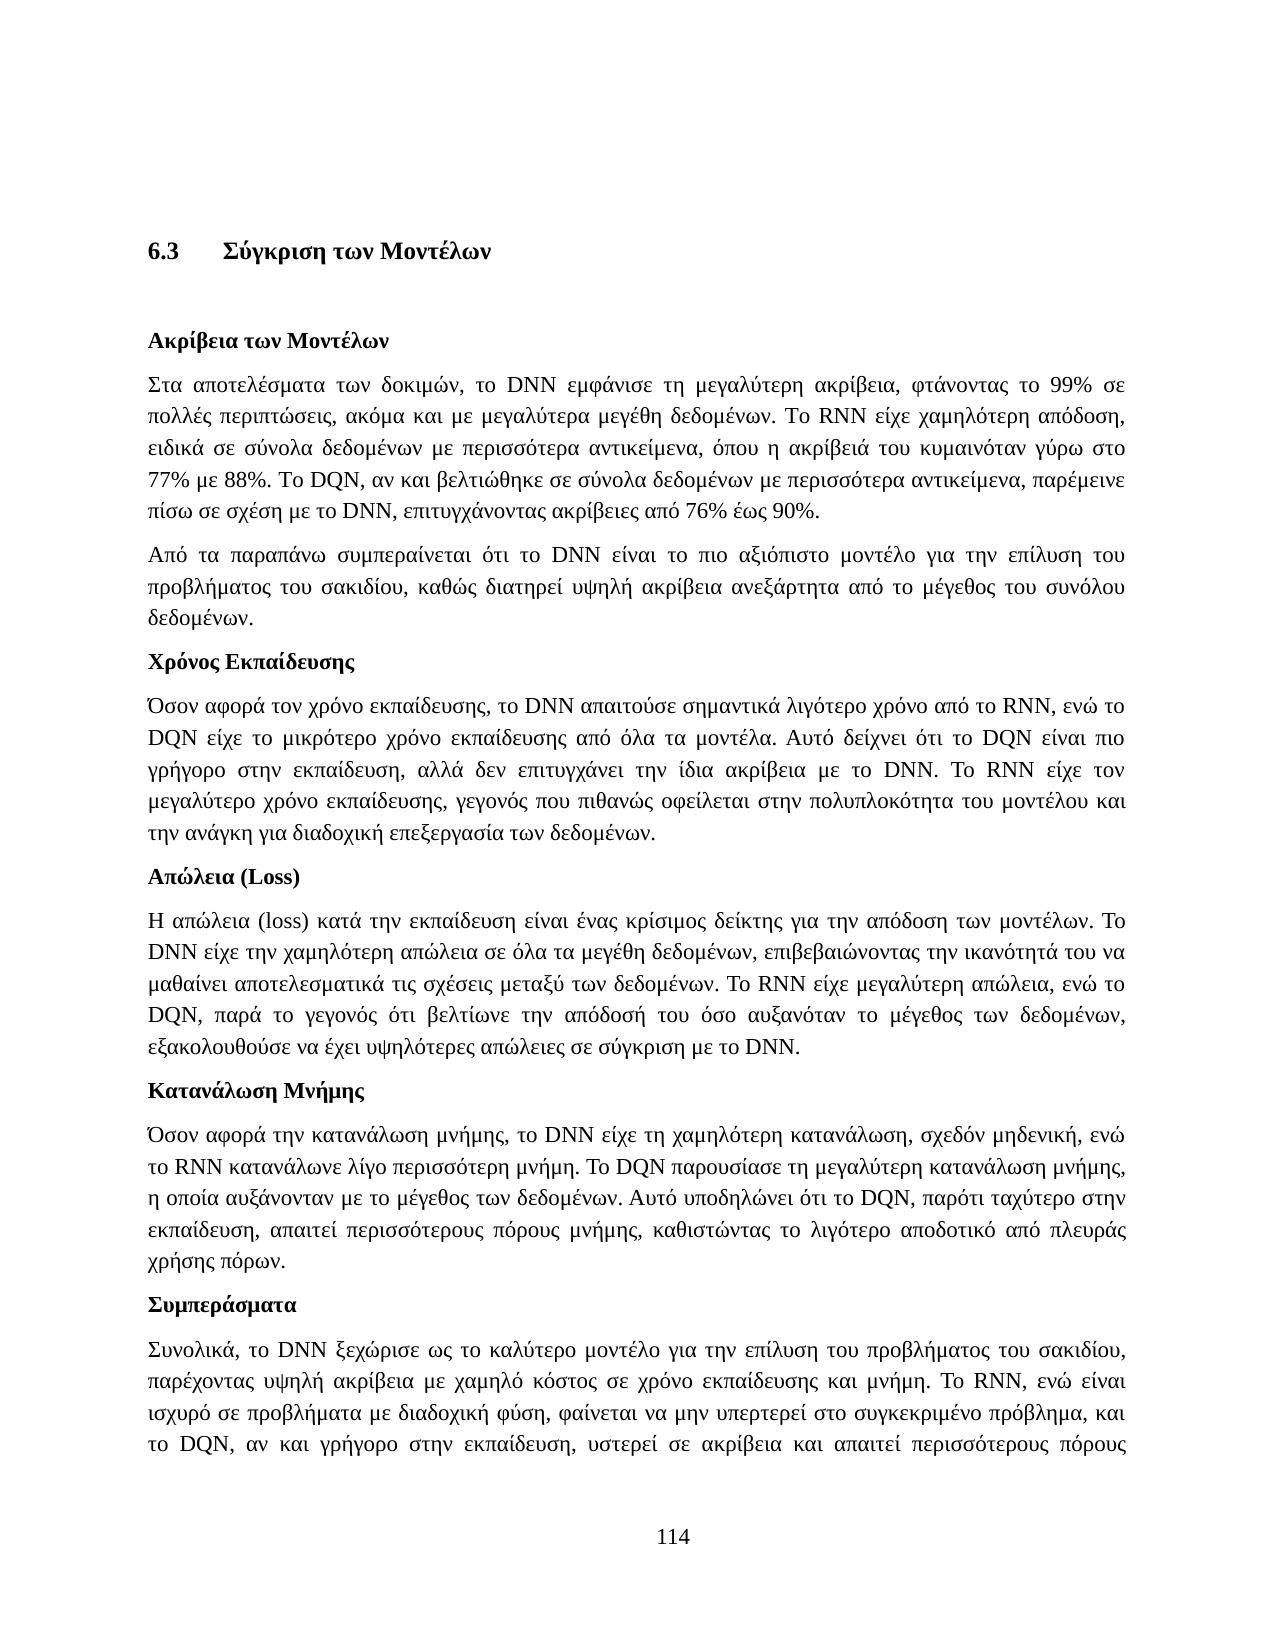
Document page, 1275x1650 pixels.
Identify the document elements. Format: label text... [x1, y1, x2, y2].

text Στα αποτελέσματα των δοκιμών, το DNN εμφάνισε τη μεγαλύτερη ακρίβεια, φτάνοντας το 99% σε πολλές περιπτώσεις, ακόμα και με μεγαλύτερα μεγέθη δεδομένων. Το RNN είχε χαμηλότερη απόδοση, ειδικά σε σύνολα δεδομένων με περισσότερα αντικείμενα, όπου η ακρίβειά του κυμαινόταν γύρω στο 77% με 88%. Το DQN, αν και βελτιώθηκε σε σύνολα δεδομένων με περισσότερα αντικείμενα, παρέμεινε πίσω σε σχέση με το DNN, επιτυγχάνοντας ακρίβειες από 76% έως 90%. [148, 371, 1127, 523]
text Όσον αφορά τον χρόνο εκπαίδευσης, το DNN απαιτούσε σημαντικά λιγότερο χρόνο από το RNN, ενώ το DQN είχε το μικρότερο χρόνο εκπαίδευσης από όλα τα μοντέλα. Αυτό δείχνει ότι το DQN είναι πιο γρήγορο στην εκπαίδευση, αλλά δεν επιτυγχάνει την ίδια ακρίβεια με το DNN. Το RNN είχε τον μεγαλύτερο χρόνο εκπαίδευσης, γεγονός που πιθανώς οφείλεται στην πολυπλοκότητα του μοντέλου και την ανάγκη για διαδοχική επεξεργασία των δεδομένων. [148, 692, 1127, 845]
text Κατανάλωση Μνήμης [148, 1077, 1127, 1103]
text Χρόνος Εκπαίδευσης [148, 648, 1127, 675]
text Η απώλεια (loss) κατά την εκπαίδευση είναι ένας κρίσιμος δείκτης για την απόδοση των μοντέλων. Το DNN είχε την χαμηλότερη απώλεια σε όλα τα μεγέθη δεδομένων, επιβεβαιώνοντας την ικανότητά του να μαθαίνει αποτελεσματικά τις σχέσεις μεταξύ των δεδομένων. Το RNN είχε μεγαλύτερη απώλεια, ενώ το DQN, παρά το γεγονός ότι βελτίωνε την απόδοσή του όσο αυξανόταν το μέγεθος των δεδομένων, εξακολουθούσε να έχει υψηλότερες απώλειες σε σύγκριση με το DNN. [148, 907, 1127, 1059]
text Συμπεράσματα [148, 1292, 1127, 1318]
subtitle Σύγκριση των Μοντέλων [148, 236, 1127, 264]
text Από τα παραπάνω συμπεραίνεται ότι το DNN είναι το πιο αξιόπιστο μοντέλο για την επίλυση του προβλήματος του σακιδίου, καθώς διατηρεί υψηλή ακρίβεια ανεξάρτητα από το μέγεθος του συνόλου δεδομένων. [148, 541, 1127, 631]
text Όσον αφορά την κατανάλωση μνήμης, το DNN είχε τη χαμηλότερη κατανάλωση, σχεδόν μηδενική, ενώ το RNN κατανάλωνε λίγο περισσότερη μνήμη. Το DQN παρουσίασε τη μεγαλύτερη κατανάλωση μνήμης, η οποία αυξάνονταν με το μέγεθος των δεδομένων. Αυτό υποδηλώνει ότι το DQN, παρότι ταχύτερο στην εκπαίδευση, απαιτεί περισσότερους πόρους μνήμης, καθιστώντας το λιγότερο αποδοτικό από πλευράς χρήσης πόρων. [148, 1121, 1127, 1274]
text Απώλεια (Loss) [148, 863, 1127, 889]
text Ακρίβεια των Μοντέλων [148, 327, 1127, 353]
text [148, 1336, 1127, 1457]
